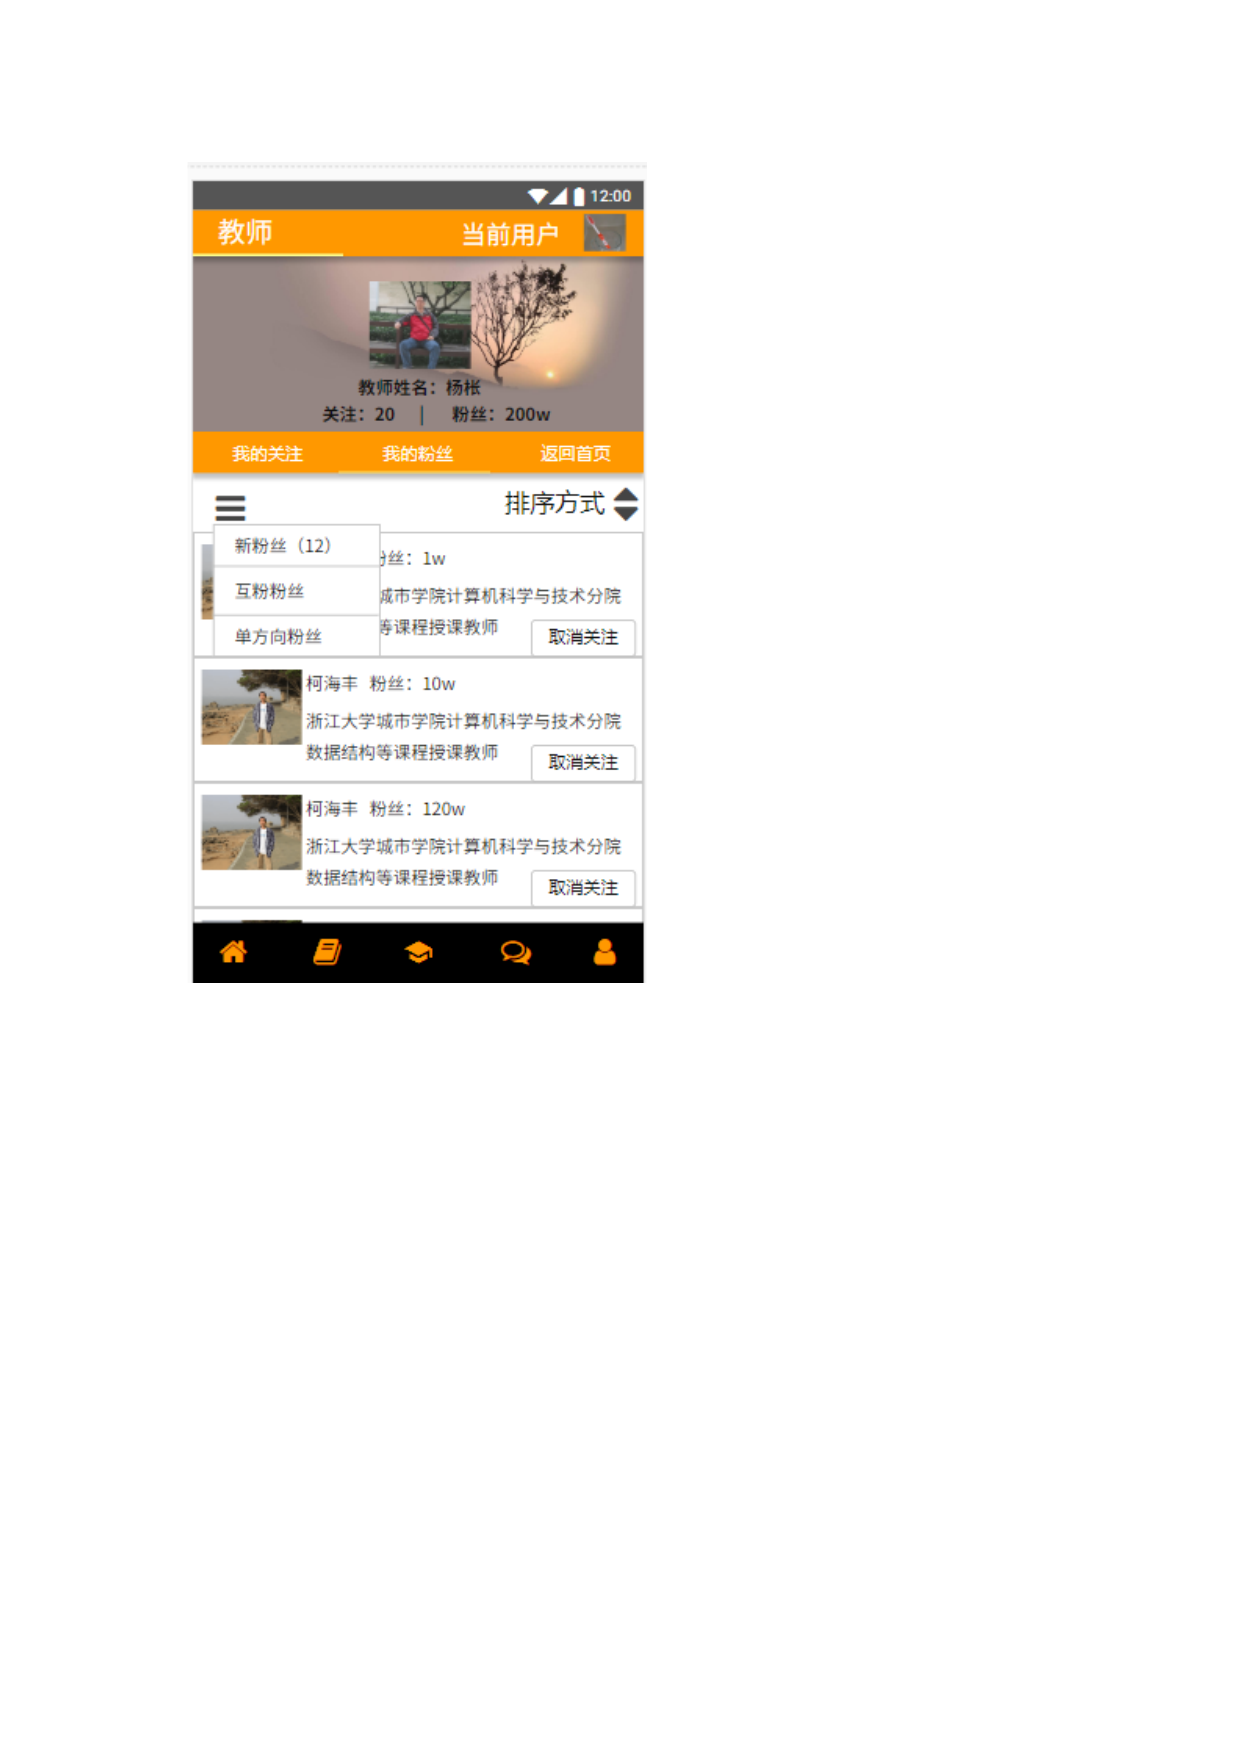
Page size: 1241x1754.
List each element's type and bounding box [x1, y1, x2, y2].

picture [187, 162, 647, 983]
